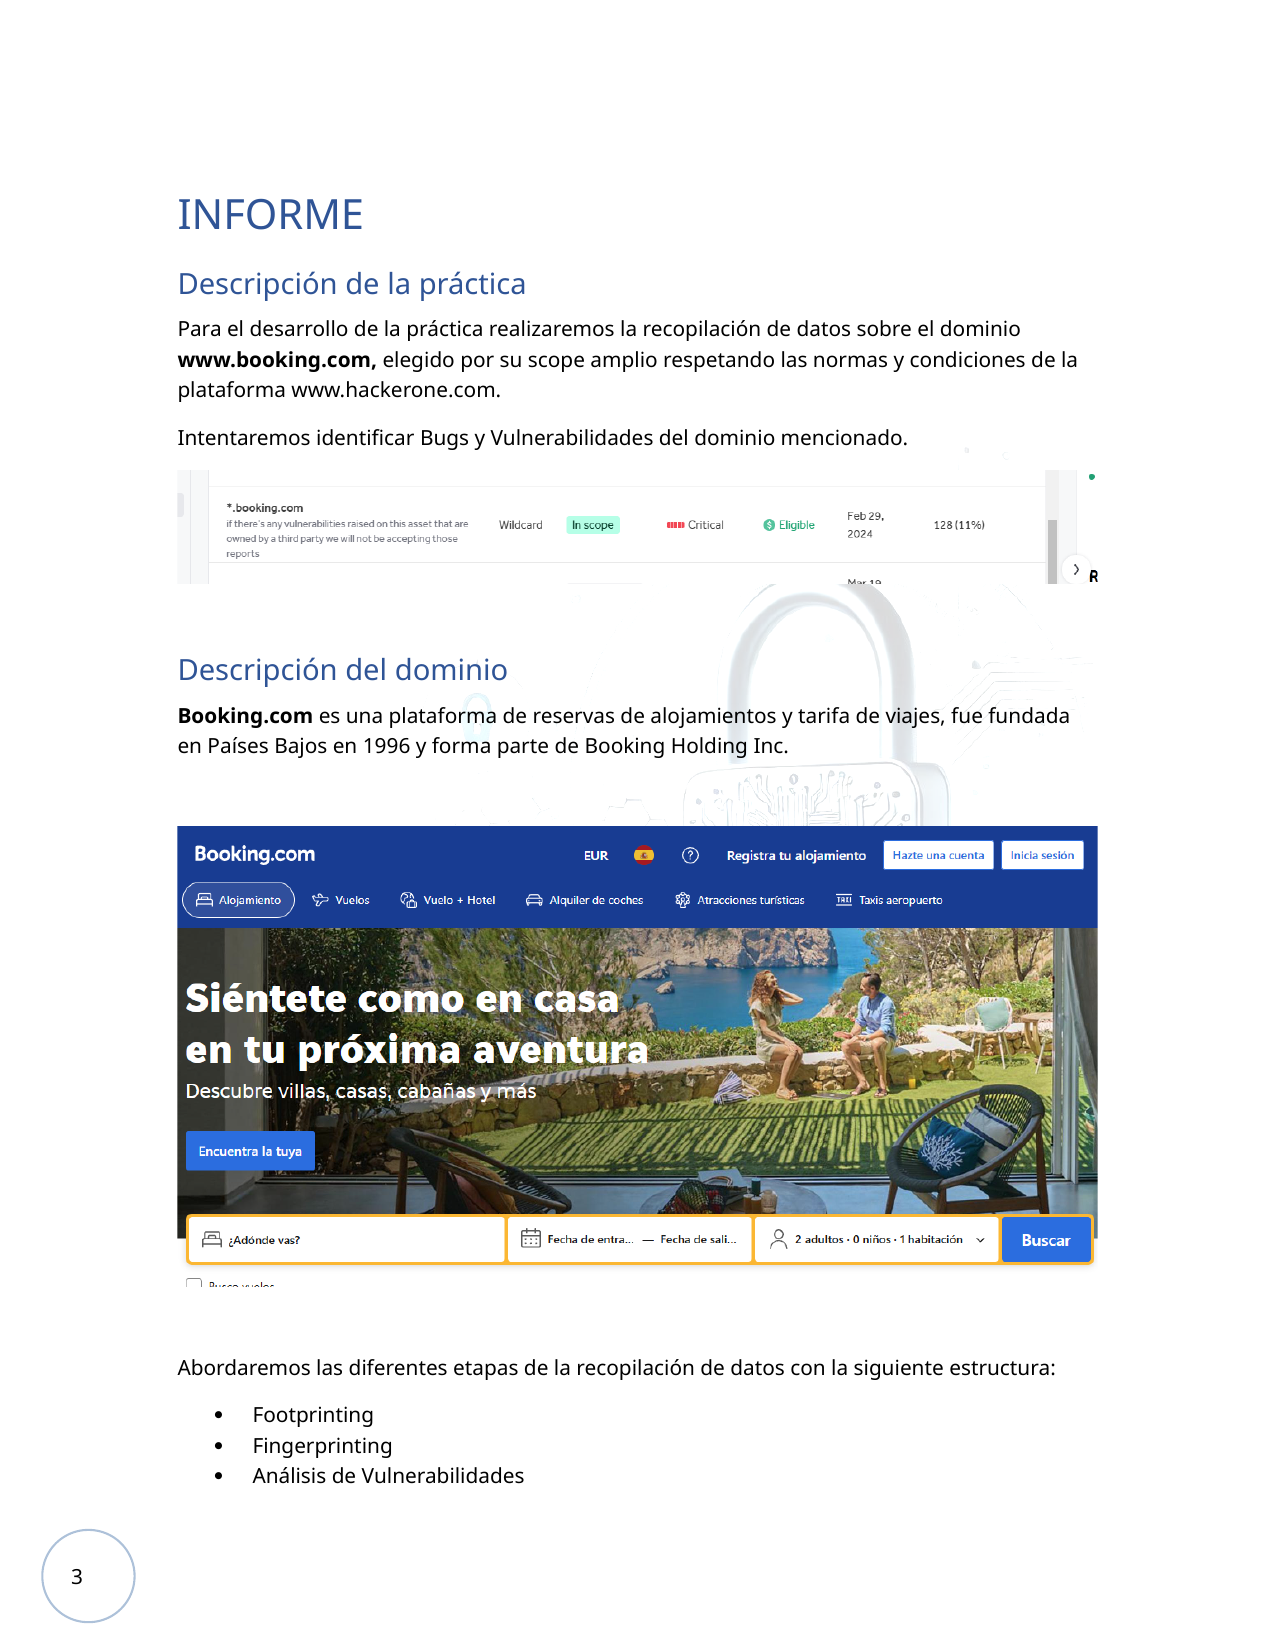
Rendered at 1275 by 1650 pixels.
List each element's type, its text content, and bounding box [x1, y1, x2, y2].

subtitle INFORME [177, 185, 1098, 242]
list Análisis de Vulnerabilidades [215, 1462, 1098, 1490]
picture [177, 470, 1098, 584]
text Abordaremos las diferentes etapas de la recopilación de datos con la siguiente estructura: [177, 1353, 1098, 1382]
text Para el desarrollo de la práctica realizaremos la recopilación de datos sobre el dominio www.booking.com, elegido por su scope amplio respetando las normas y condiciones de la plataforma www.hackerone.com. [177, 314, 1098, 404]
text Booking.com es una plataforma de reservas de alojamientos y tarifa de viajes, fue fundada en Países Bajos en 1996 y forma parte de Booking Holding Inc. [177, 701, 1098, 760]
subtitle Descripción de la práctica [177, 263, 1098, 303]
picture [177, 826, 1098, 1287]
list Footprinting [215, 1400, 1098, 1429]
text Intentaremos identificar Bugs y Vulnerabilidades del dominio mencionado. [177, 423, 1098, 451]
subtitle Descripción del dominio [177, 650, 1098, 689]
list Fingerprinting [215, 1431, 1098, 1459]
